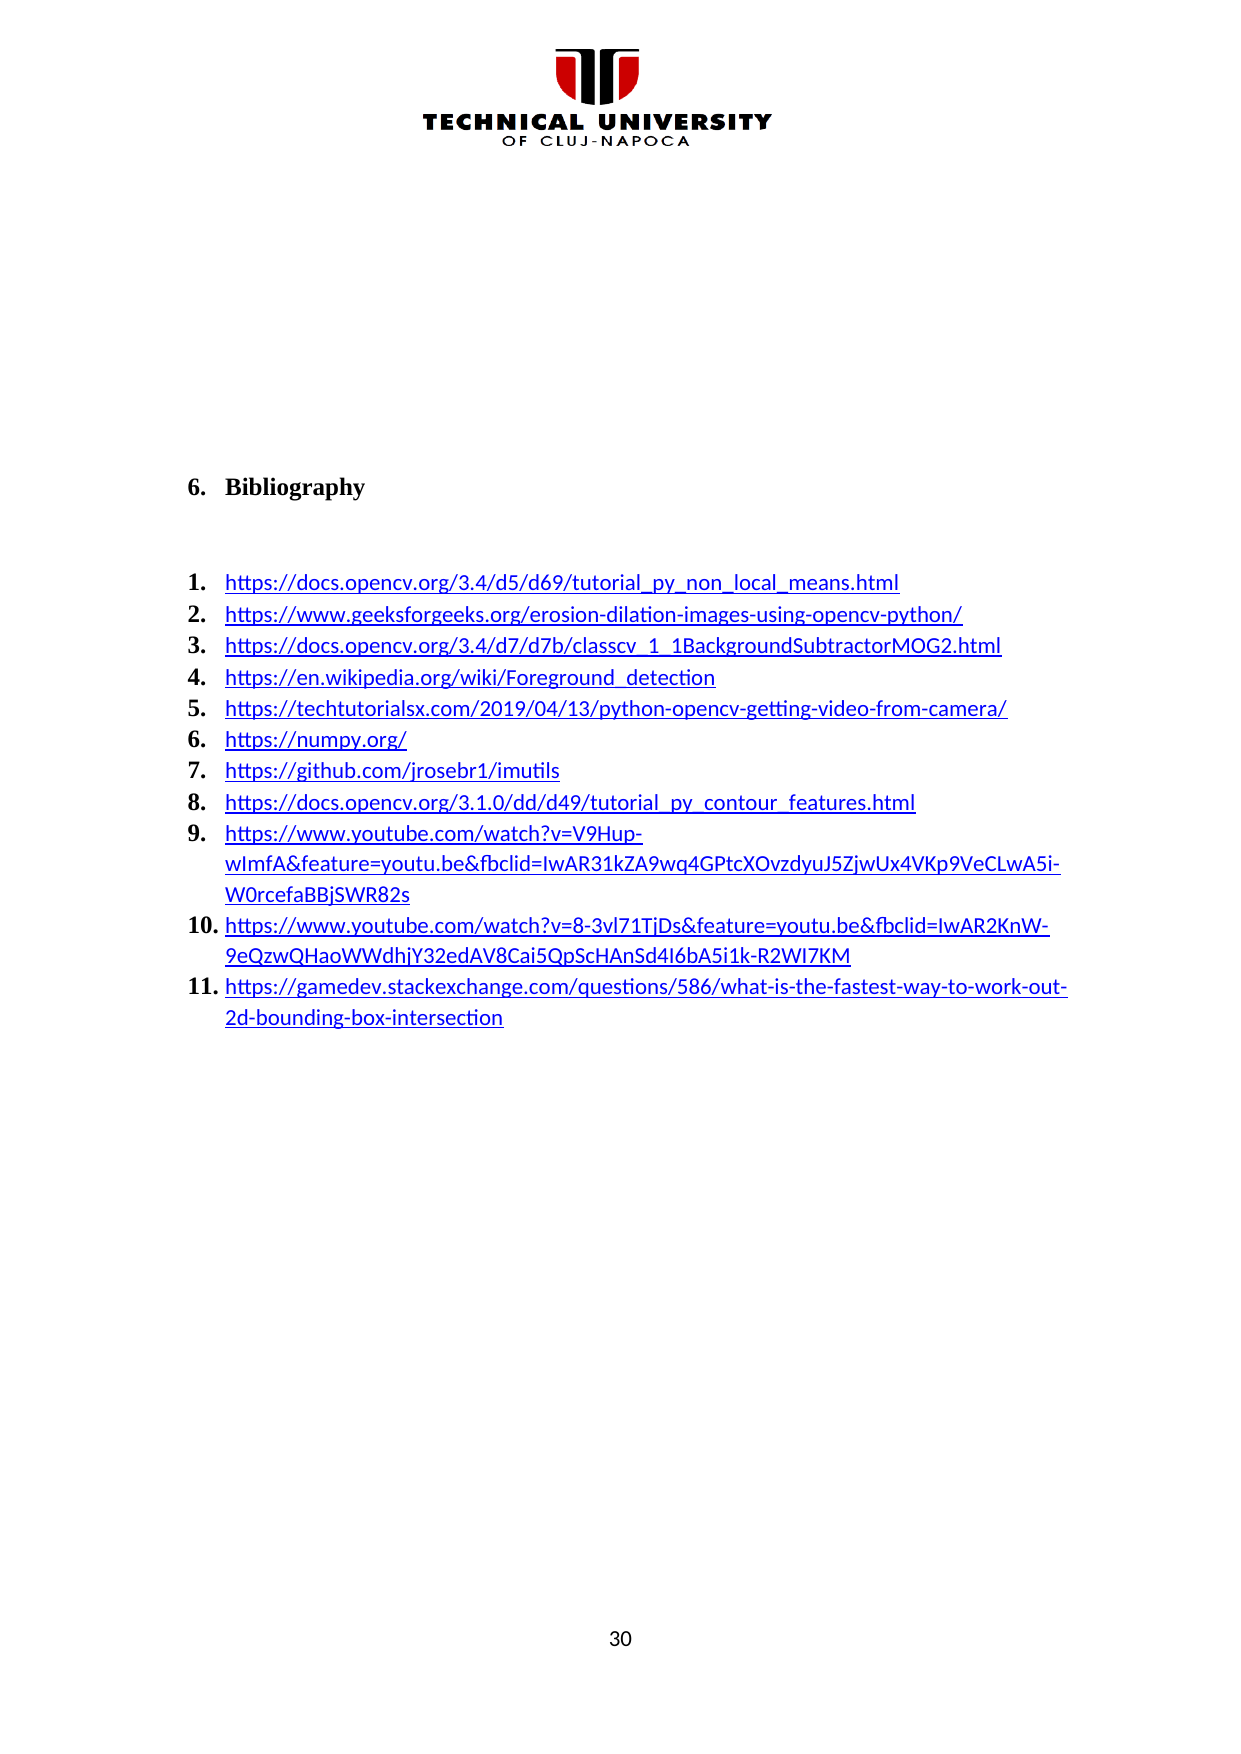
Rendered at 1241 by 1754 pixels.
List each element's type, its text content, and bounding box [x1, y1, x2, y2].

list https://numpy.org/ [187, 724, 1090, 753]
list https://techtutorialsx.com/2019/04/13/python-opencv-getting-video-from-camera/ [187, 693, 1090, 722]
list https://www.youtube.com/watch?v=8-3vl71TjDs&feature=youtu.be&fbclid=IwAR2KnW-9eQzwQHaoWWdhjY32edAV8Cai5QpScHAnSd4I6bA5i1k-R2WI7KM [187, 910, 1090, 969]
list https://www.geeksforgeeks.org/erosion-dilation-images-using-opencv-python/ [187, 599, 1090, 628]
list https://docs.opencv.org/3.4/d7/d7b/classcv_1_1BackgroundSubtractorMOG2.html [187, 630, 1090, 659]
list https://github.com/jrosebr1/imutils [187, 756, 1090, 785]
picture [418, 45, 772, 146]
list https://en.wikipedia.org/wiki/Foreground_detection [187, 662, 1090, 691]
list https://www.youtube.com/watch?v=V9Hup-wImfA&feature=youtu.be&fbclid=IwAR31kZA9wq4GPtcXOvzdyuJ5ZjwUx4VKp9VeCLwA5i-W0rcefaBBjSWR82s [187, 818, 1090, 908]
list https://docs.opencv.org/3.1.0/dd/d49/tutorial_py_contour_features.html [187, 787, 1090, 816]
list https://docs.opencv.org/3.4/d5/d69/tutorial_py_non_local_means.html [187, 567, 1090, 597]
list Bibliography [187, 472, 1090, 501]
list https://gamedev.stackexchange.com/questions/586/what-is-the-fastest-way-to-work-out-2d-bounding-box-intersection [187, 971, 1090, 1031]
